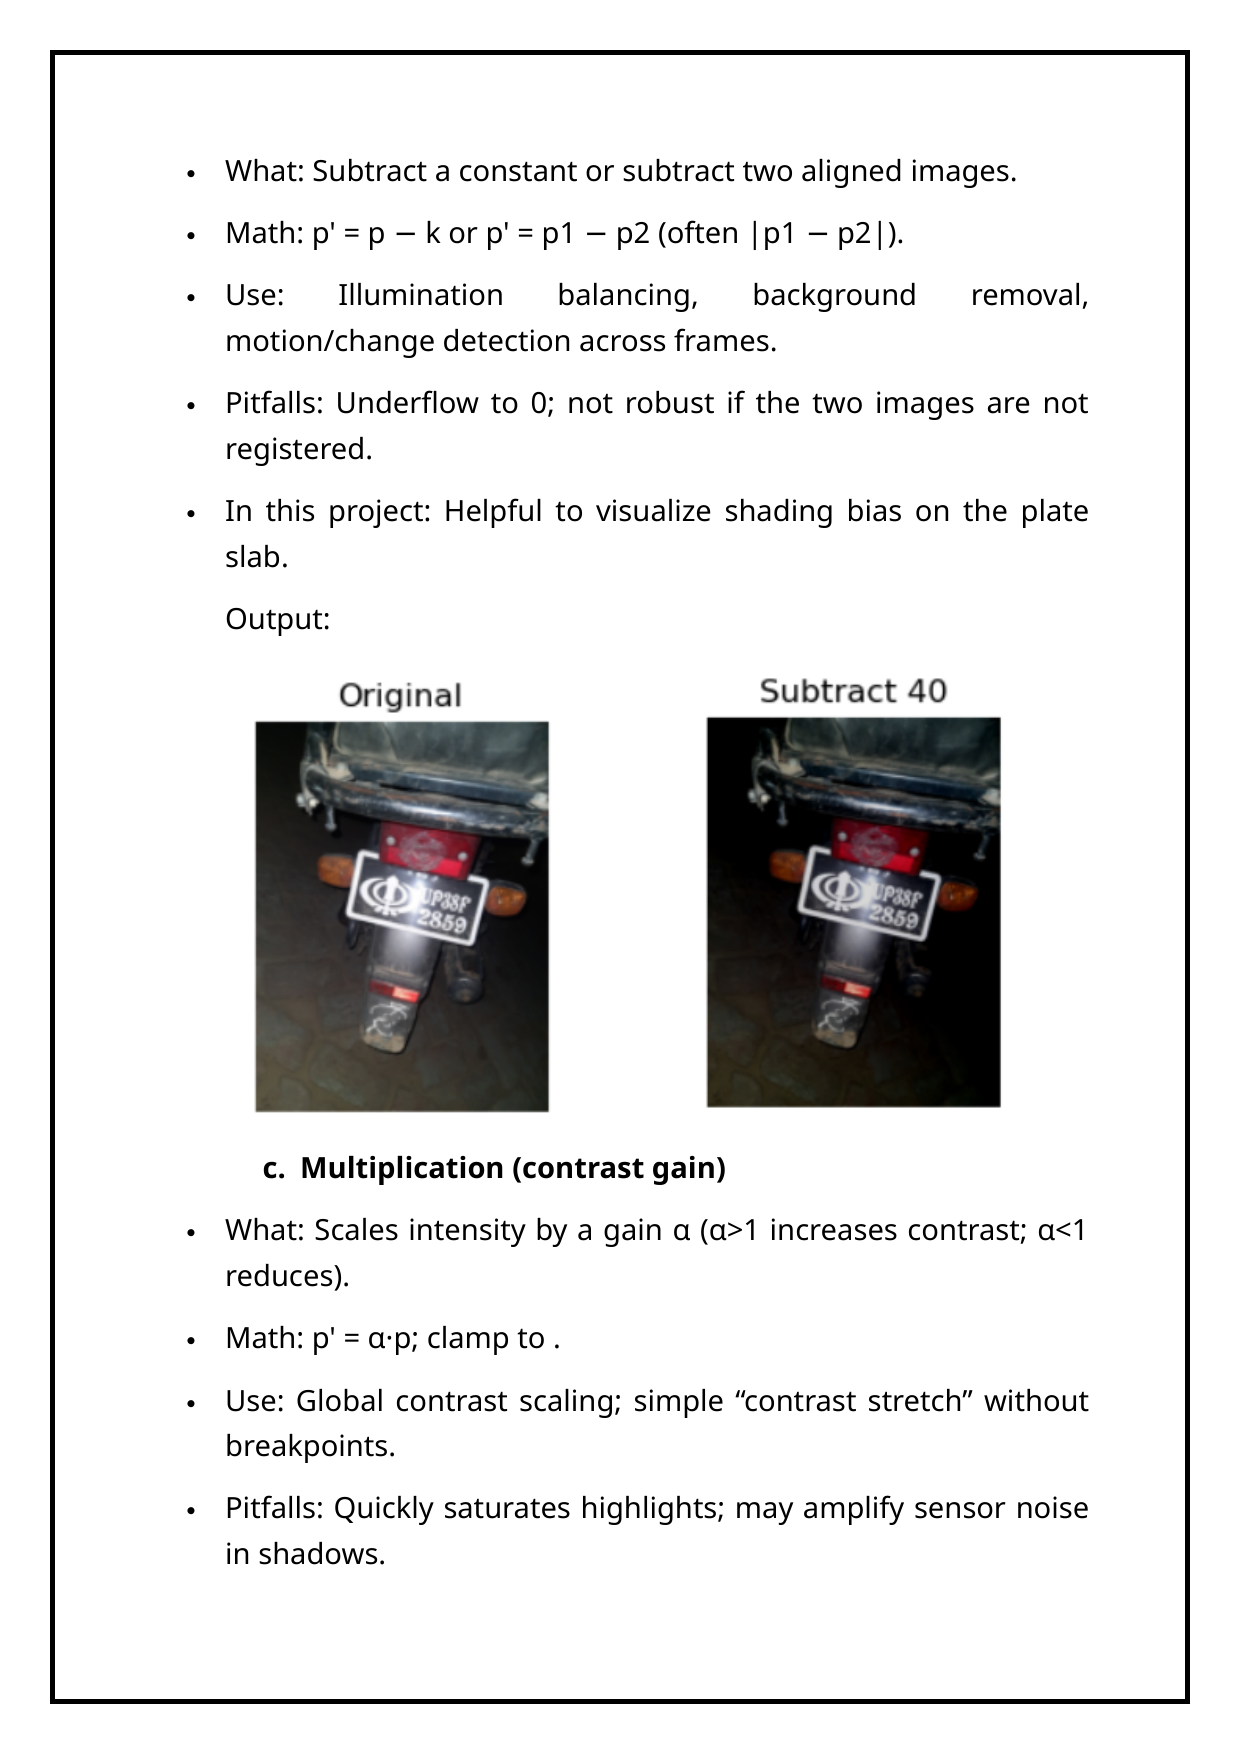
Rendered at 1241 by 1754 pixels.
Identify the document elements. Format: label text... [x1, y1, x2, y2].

list Pitfalls: Underflow to 0; not robust if the two images are not registered. [187, 382, 1090, 468]
list Multiplication (contrast gain) [262, 1147, 1090, 1187]
list Math: p' = p − k or p' = p1 − p2 (often |p1 − p2|). [187, 212, 1090, 252]
picture [661, 660, 1012, 1125]
list What: Subtract a constant or subtract two aligned images. [187, 150, 1090, 190]
list Use: Global contrast scaling; simple “contrast stretch” without breakpoints. [187, 1380, 1090, 1465]
list What: Scales intensity by a gain α (α>1 increases contrast; α<1 reduces). [187, 1209, 1090, 1295]
picture [225, 673, 563, 1125]
list Pitfalls: Quickly saturates highlights; may amplify sensor noise in shadows. [187, 1488, 1090, 1573]
list In this project: Helpful to visualize shading bias on the plate slab. [187, 490, 1090, 576]
list Use: Illumination balancing, background removal, motion/change detection across frames. [187, 274, 1090, 360]
list Math: p' = α·p; clamp to . [187, 1317, 1090, 1357]
text Output: [225, 598, 1090, 638]
